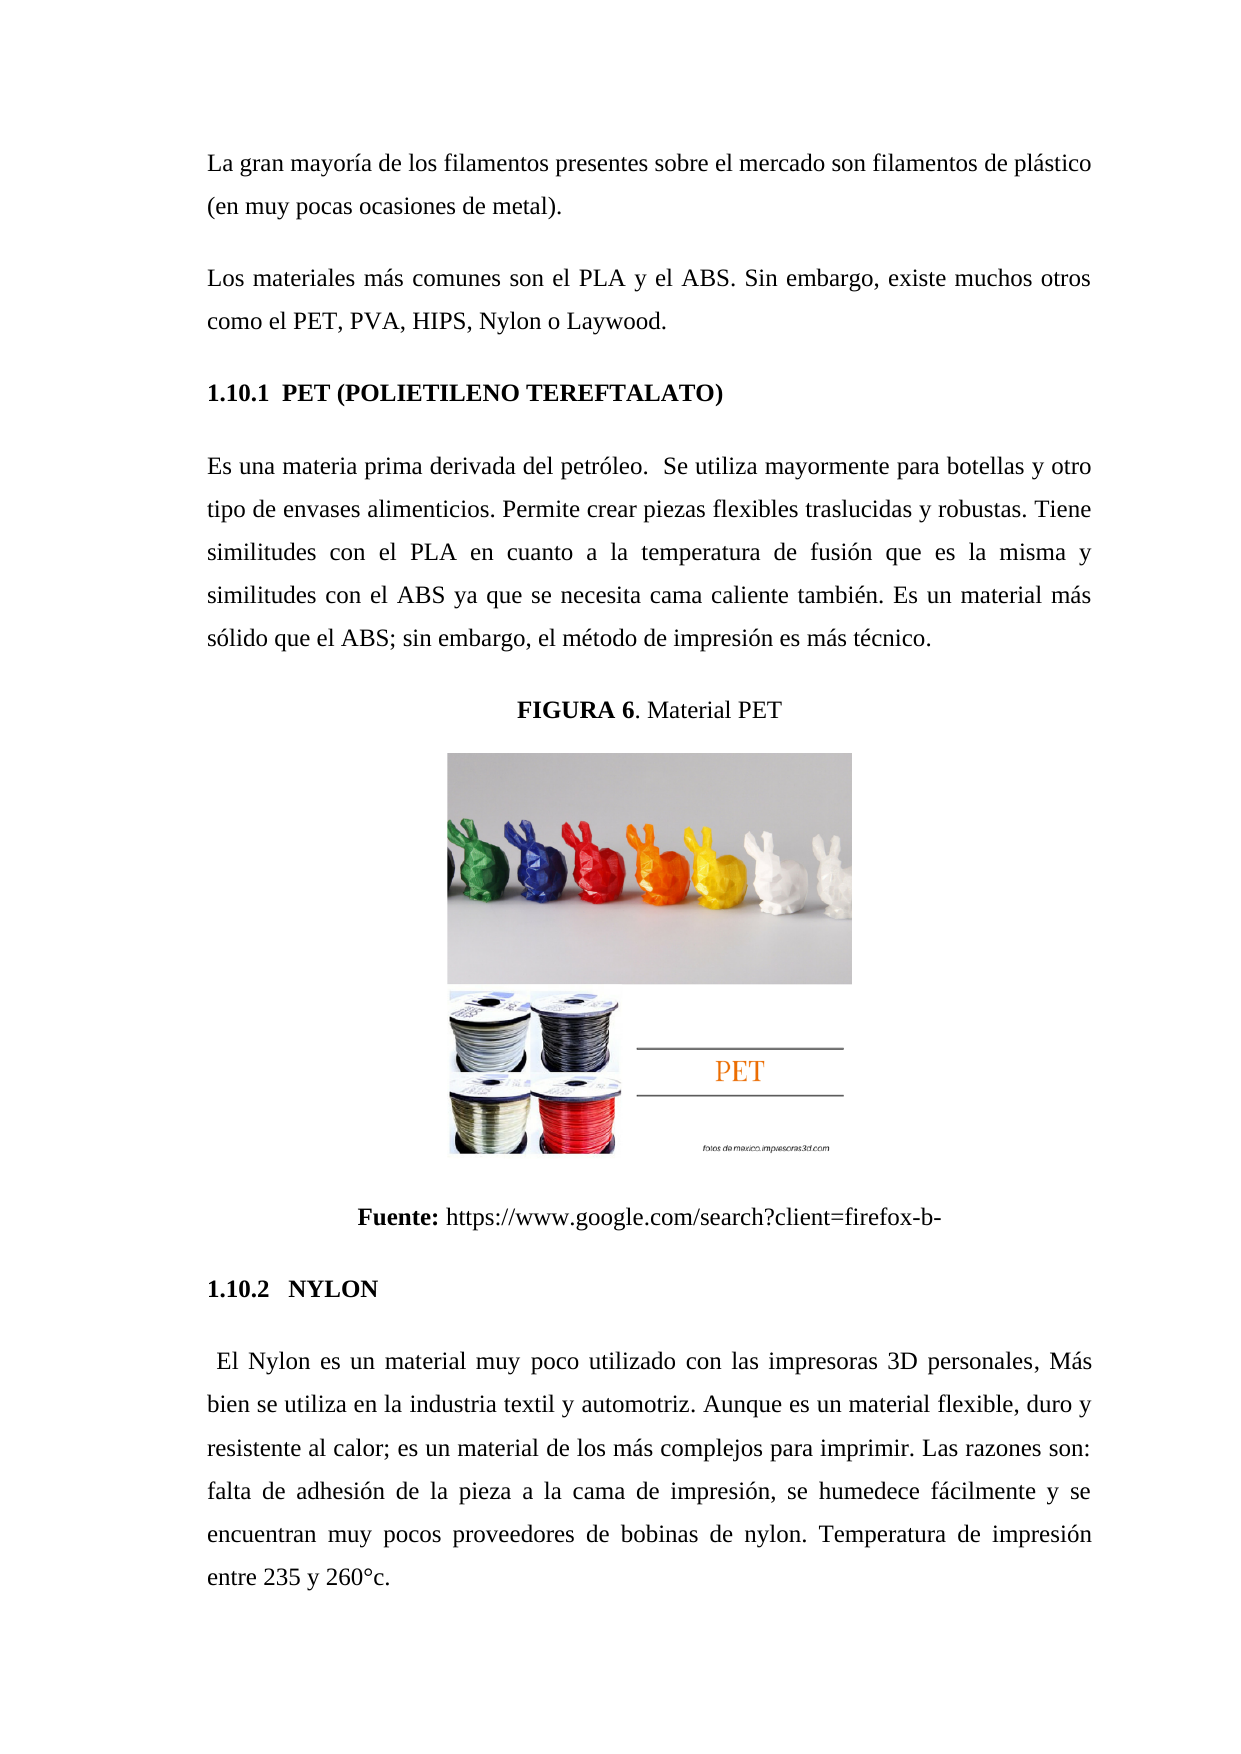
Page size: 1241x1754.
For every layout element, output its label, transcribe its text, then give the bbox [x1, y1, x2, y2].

text Los materiales más comunes son el PLA y el ABS. Sin embargo, existe muchos otros como el PET, PVA, HIPS, Nylon o Laywood. [207, 263, 1092, 335]
text Es una materia prima derivada del petróleo. Se utiliza mayormente para botellas y otro tipo de envases alimenticios. Permite crear piezas flexibles traslucidas y robustas. Tiene similitudes con el PLA en cuanto a la temperatura de fusión que es la misma y similitudes con el ABS ya que se necesita cama caliente también. Es un material más sólido que el ABS; sin embargo, el método de impresión es más técnico. [207, 451, 1092, 652]
text FIGURA 6. Material PET [207, 696, 1092, 724]
text El Nylon es un material muy poco utilizado con las impresoras 3D personales, Más bien se utiliza en la industria textil y automotriz. Aunque es un material flexible, duro y resistente al calor; es un material de los más complejos para imprimir. Las razones son: falta de adhesión de la pieza a la cama de impresión, se humedece fácilmente y se encuentran muy pocos proveedores de bobinas de nylon. Temperatura de impresión entre 235 y 260°c. [207, 1346, 1092, 1591]
text Fuente: https://www.google.com/search?client=firefox-b- [207, 1202, 1092, 1231]
subtitle NYLON [207, 1274, 1092, 1303]
picture [447, 753, 852, 1159]
text La gran mayoría de los filamentos presentes sobre el mercado son filamentos de plástico (en muy pocas ocasiones de metal). [207, 148, 1092, 219]
subtitle PET (POLIETILENO TEREFTALATO) [207, 378, 1092, 407]
